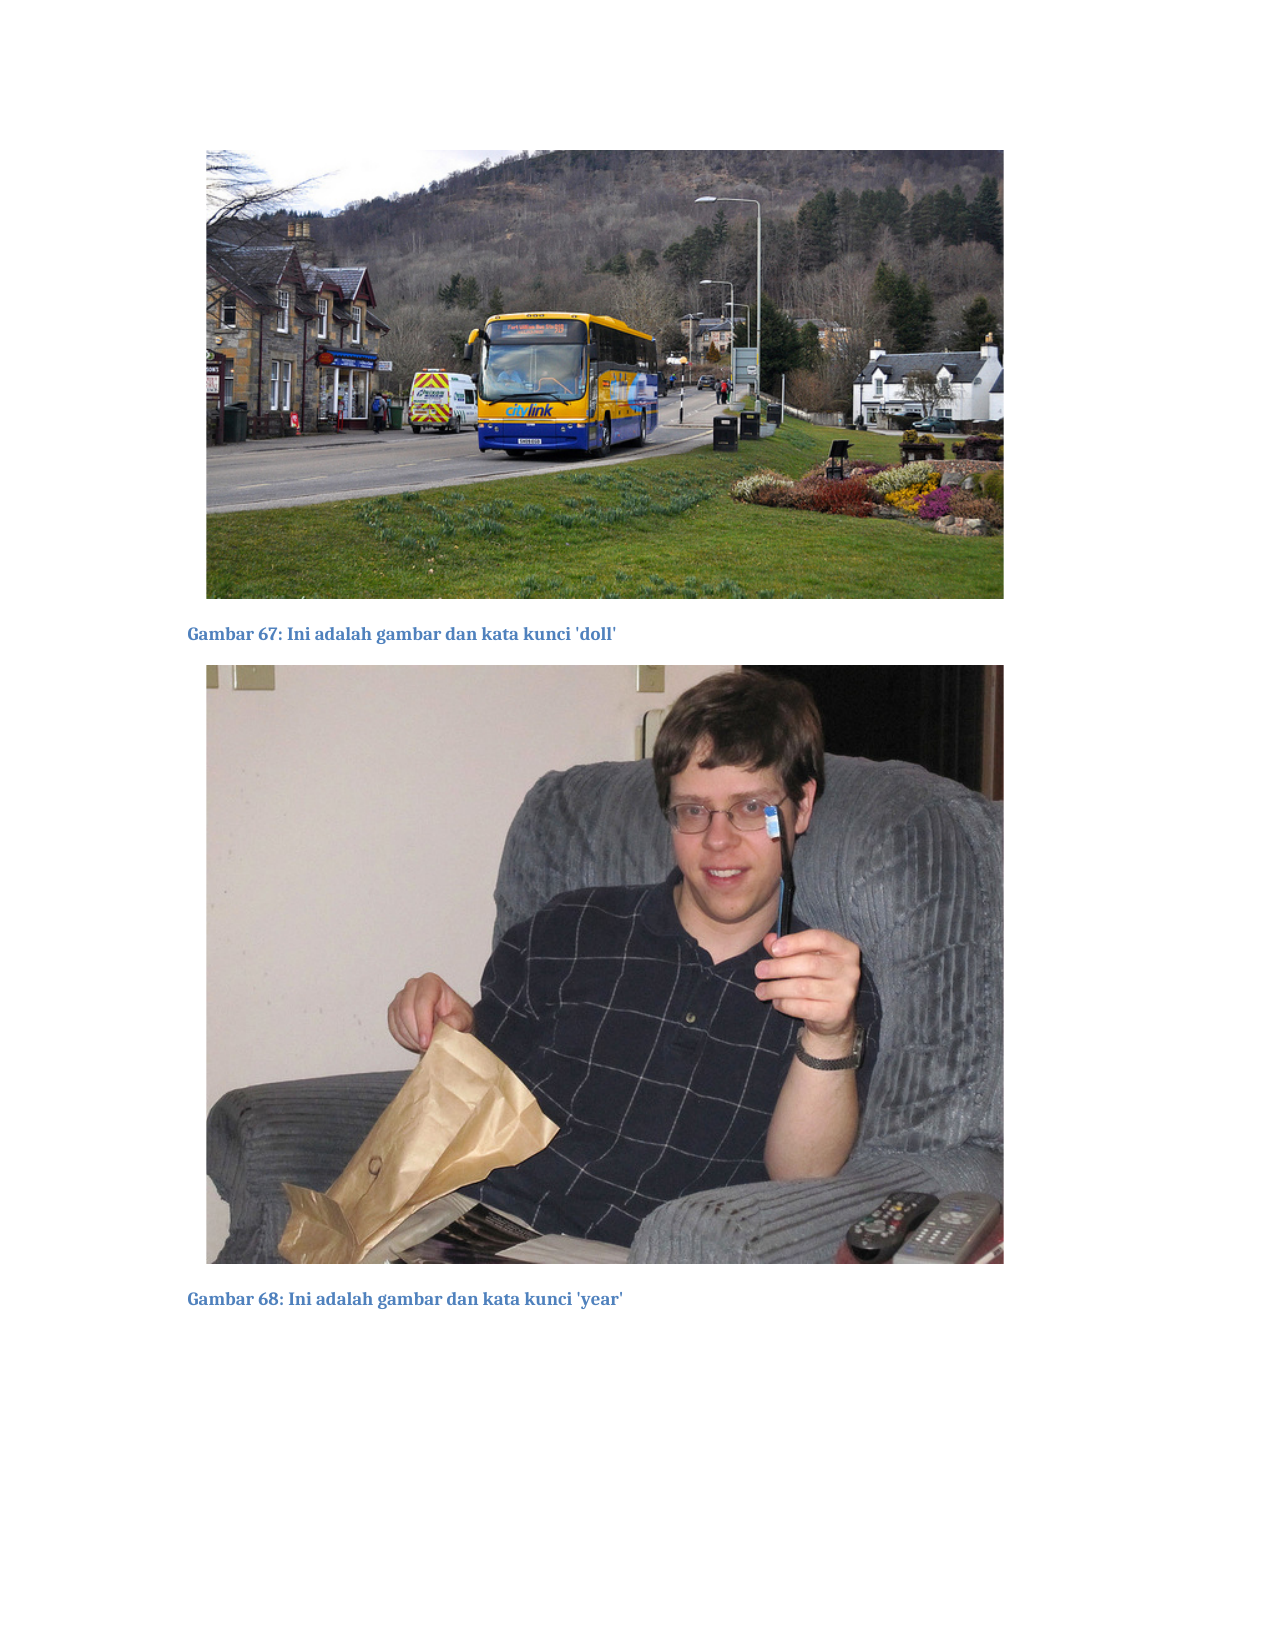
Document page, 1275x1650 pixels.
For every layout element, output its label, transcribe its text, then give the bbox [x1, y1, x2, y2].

picture [206, 665, 1004, 1264]
picture [206, 150, 1004, 599]
text Gambar : Ini adalah gambar dan kata kunci 'year' [187, 1288, 1087, 1310]
text Gambar : Ini adalah gambar dan kata kunci 'doll' [187, 623, 1087, 645]
